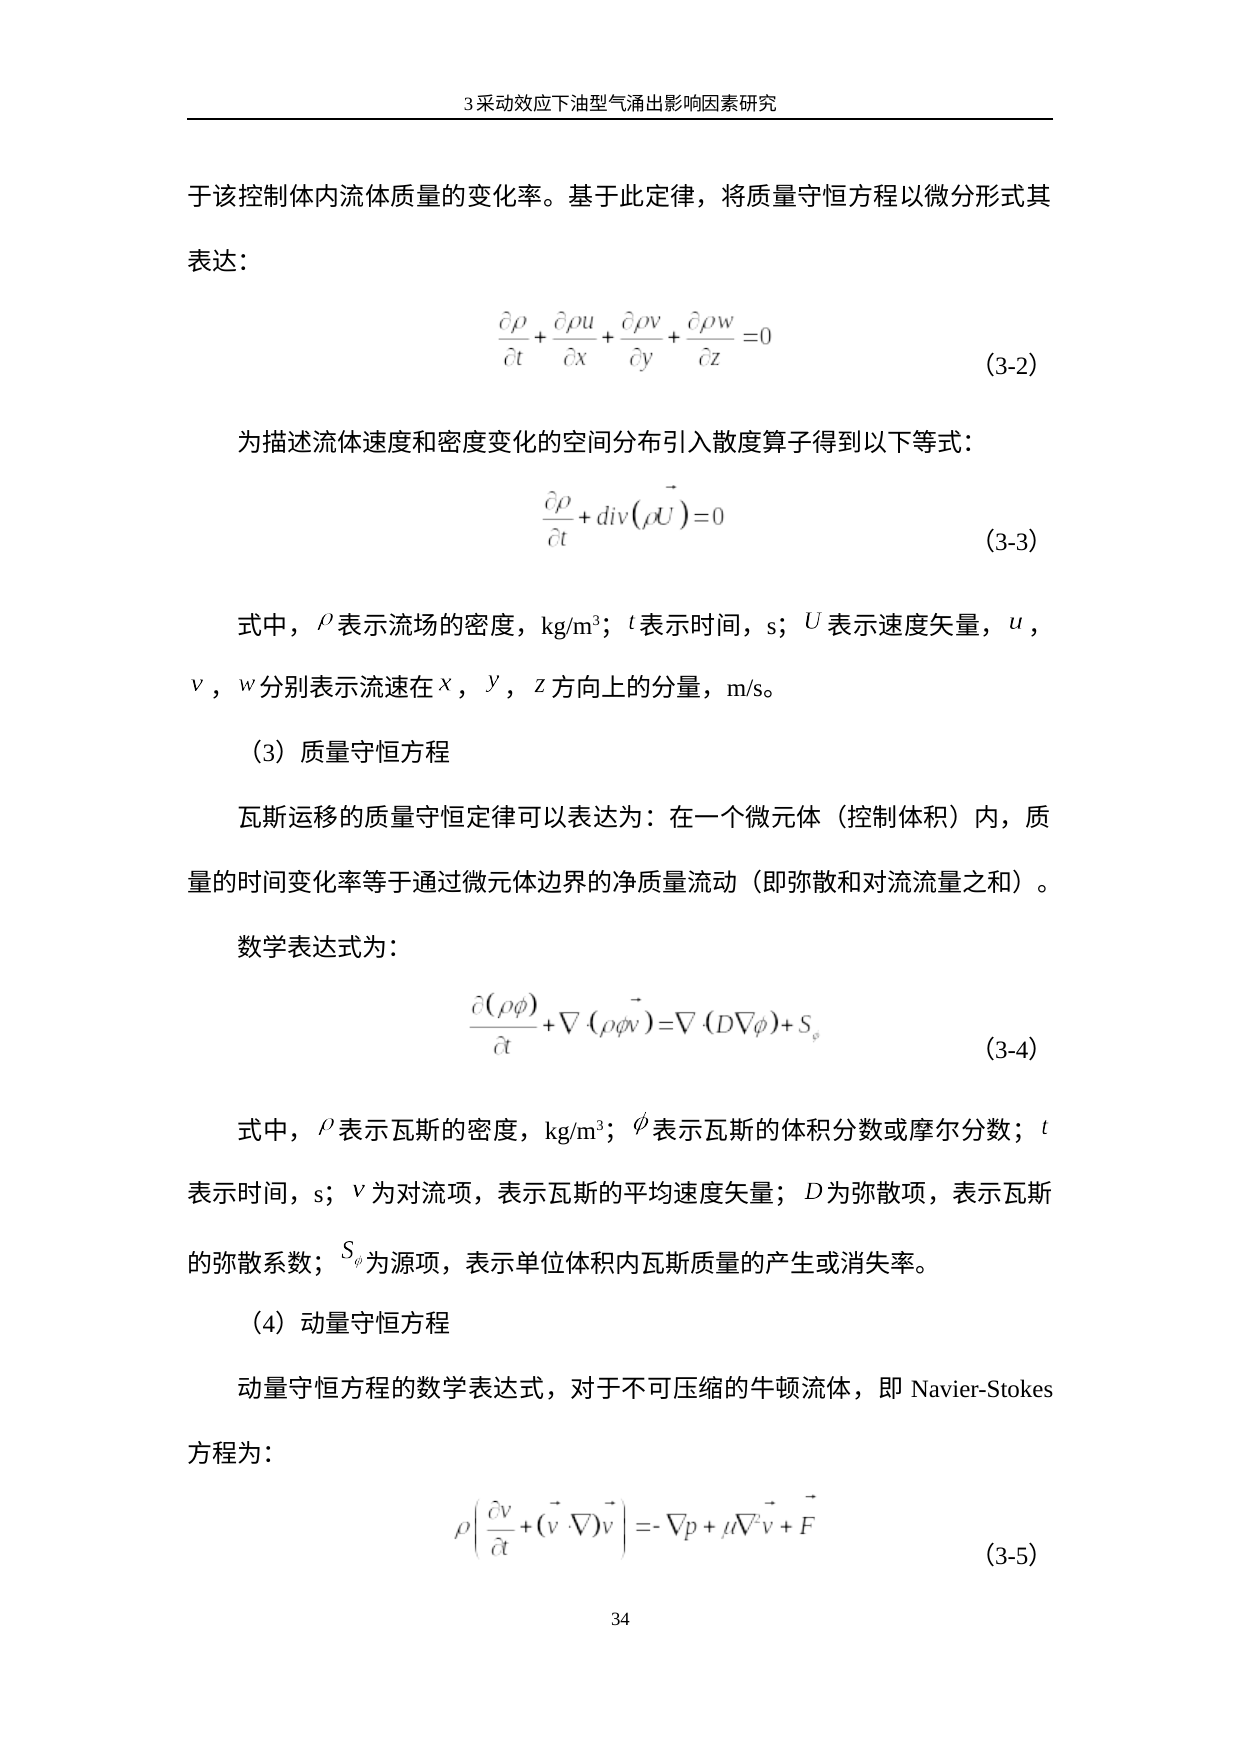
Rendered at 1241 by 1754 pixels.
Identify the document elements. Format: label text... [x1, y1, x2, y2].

text （3-5） [187, 1484, 1053, 1581]
text 为描述流体速度和密度变化的空间分布引入散度算子得到以下等式： [187, 408, 1053, 473]
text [187, 162, 1053, 292]
text 数学表达式为： [187, 913, 1053, 978]
text （3-3） [187, 473, 1053, 570]
text （3-4） [187, 978, 1053, 1076]
text 式中，表示瓦斯的密度，kg/m3；表示瓦斯的体积分数或摩尔分数；表示时间，s；为对流项，表示瓦斯的平均速度矢量；为弥散项，表示瓦斯的弥散系数；为源项，表示单位体积内瓦斯质量的产生或消失率。 [187, 1094, 1053, 1289]
text 动量守恒方程的数学表达式，对于不可压缩的牛顿流体，即Navier-Stokes方程为： [187, 1354, 1053, 1484]
text （4）动量守恒方程 [187, 1289, 1053, 1354]
text 瓦斯运移的质量守恒定律可以表达为：在一个微元体（控制体积）内，质量的时间变化率等于通过微元体边界的净质量流动（即弥散和对流流量之和）。 [187, 783, 1053, 913]
text 式中，表示流场的密度，kg/m3；表示时间，s；表示速度矢量，，，分别表示流速在，，方向上的分量，m/s。 [187, 588, 1053, 718]
text （3-2） [187, 292, 1053, 389]
text （3）质量守恒方程 [187, 718, 1053, 783]
